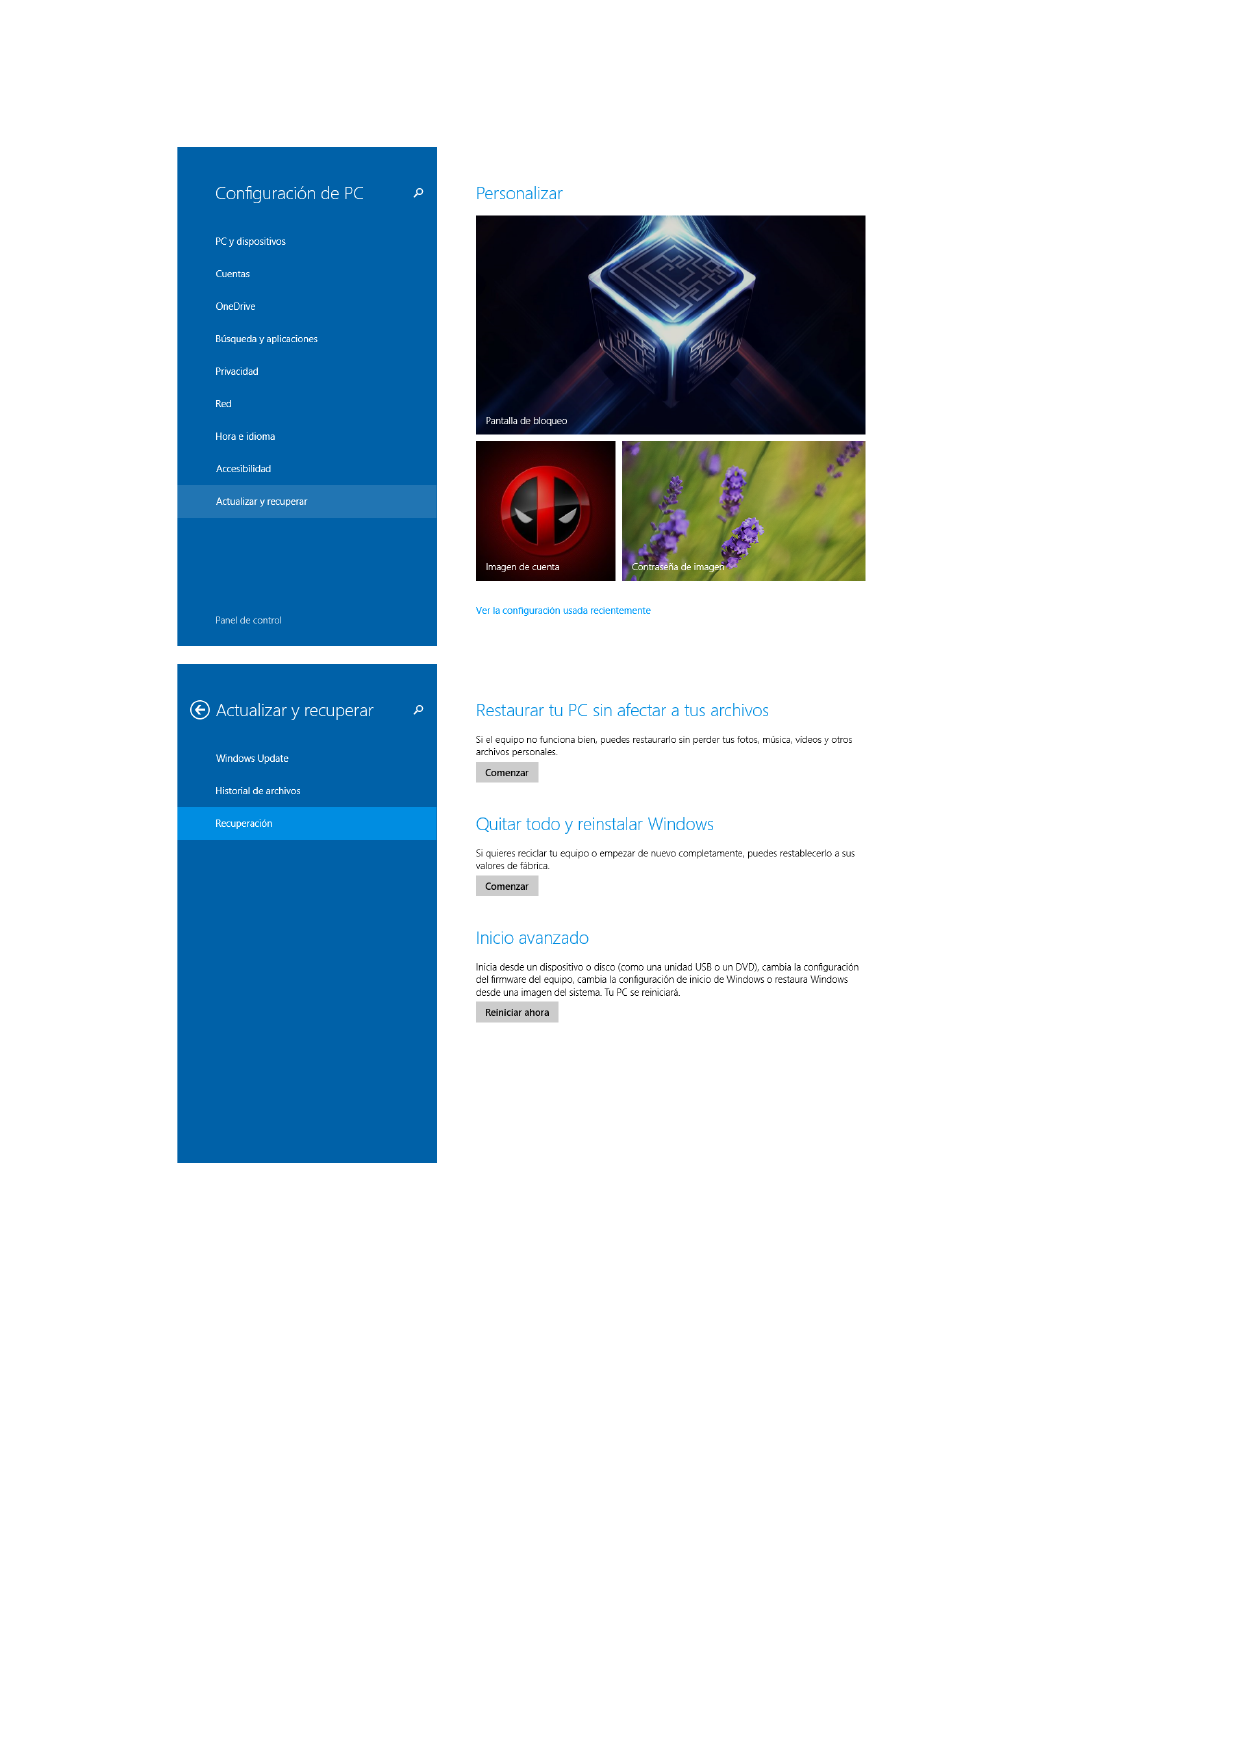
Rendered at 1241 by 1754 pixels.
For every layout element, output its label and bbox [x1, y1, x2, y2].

picture [177, 664, 1063, 1163]
picture [177, 147, 1063, 646]
